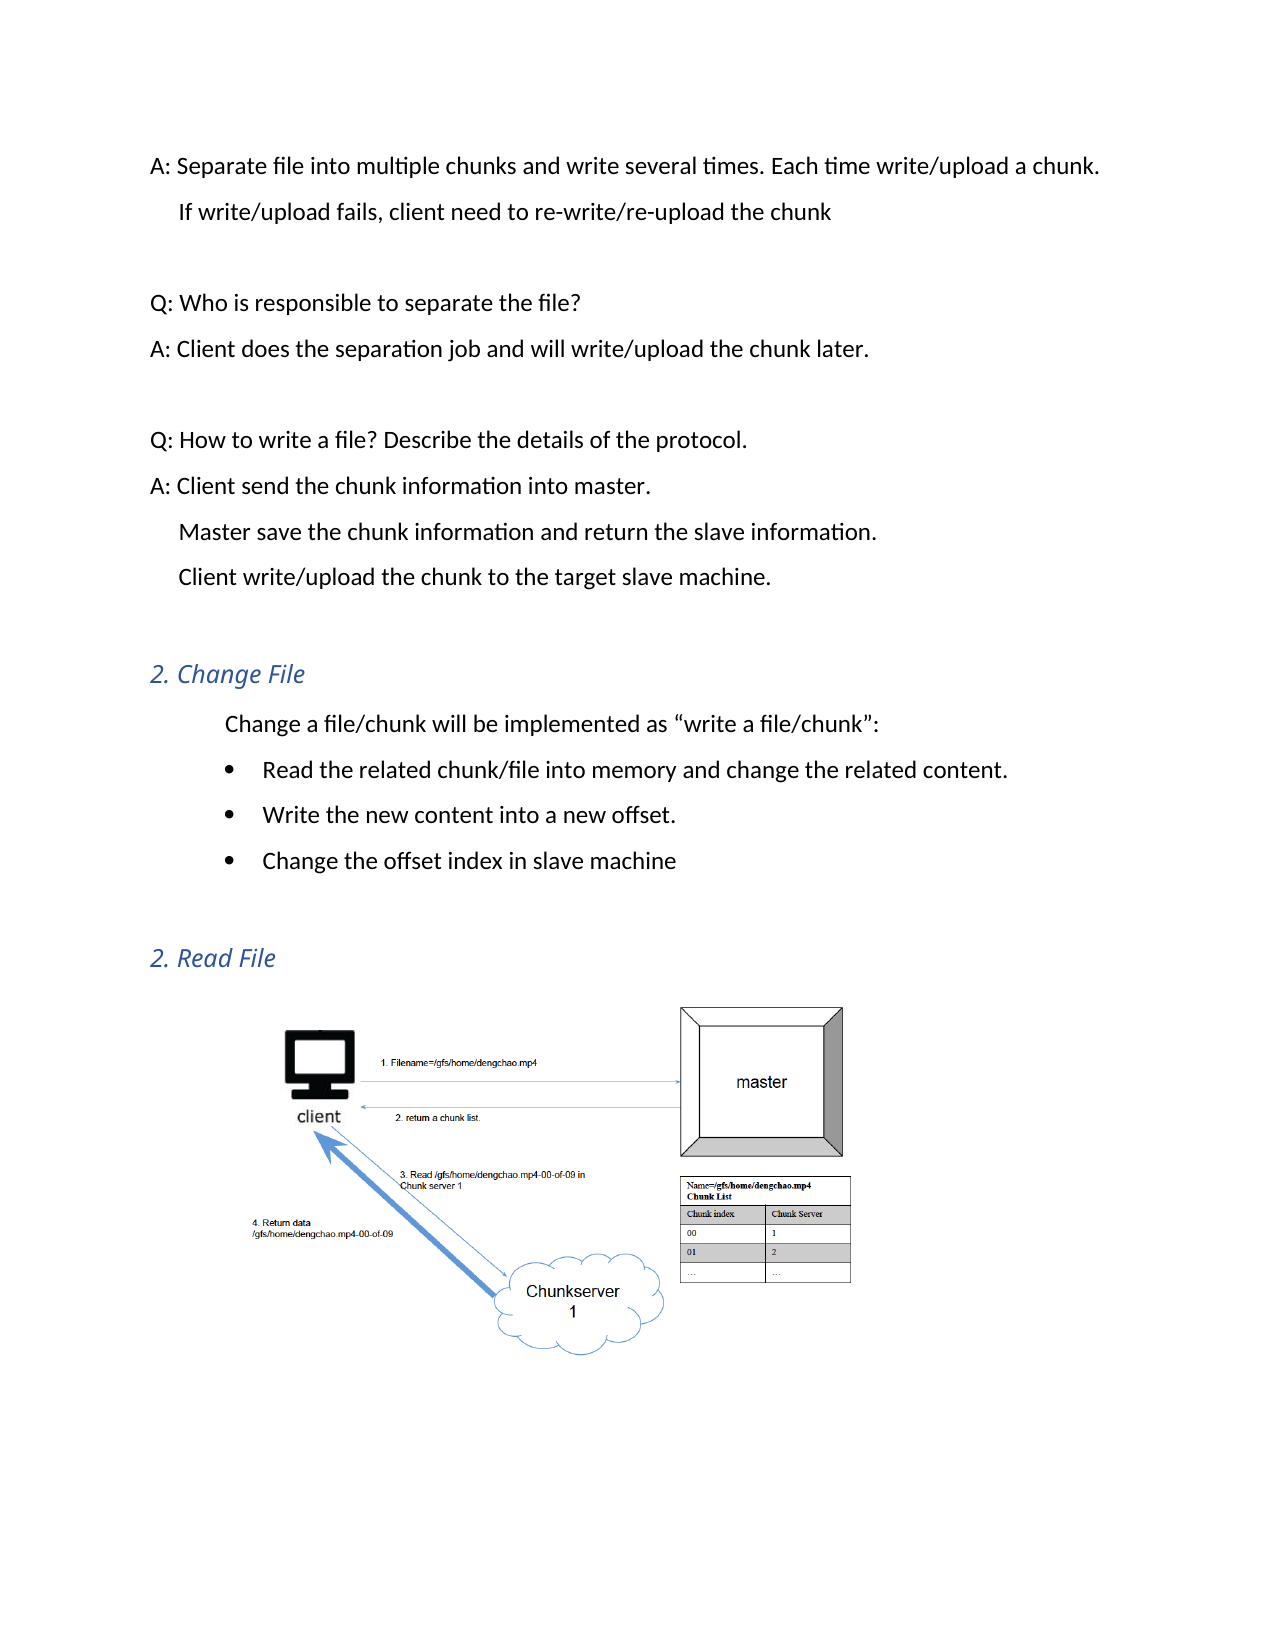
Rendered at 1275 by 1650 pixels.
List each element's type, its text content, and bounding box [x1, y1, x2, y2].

list Write the new content into a new offset. [225, 800, 1125, 830]
text Q: How to write a file? Describe the details of the protocol. [150, 424, 1125, 455]
text A: Client send the chunk information into master. [150, 470, 1125, 501]
text If write/upload fails, client need to re-write/re-upload the chunk [150, 196, 1125, 226]
text Q: Who is responsible to separate the file? [150, 287, 1125, 318]
text A: Client does the separation job and will write/upload the chunk later. [150, 333, 1125, 363]
subtitle 2. Change File [150, 657, 1125, 691]
text Master save the chunk information and return the slave information. [150, 516, 1125, 546]
list Change the offset index in slave machine [225, 845, 1125, 876]
subtitle 2. Read File [150, 941, 1125, 975]
list Read the related chunk/file into memory and change the related content. [225, 754, 1125, 784]
text Change a file/chunk will be implemented as “write a file/chunk”: [150, 708, 1125, 739]
picture [225, 992, 871, 1360]
text Client write/upload the chunk to the target slave machine. [150, 562, 1125, 592]
text A: Separate file into multiple chunks and write several times. Each time write/upload a chunk. [150, 150, 1125, 181]
